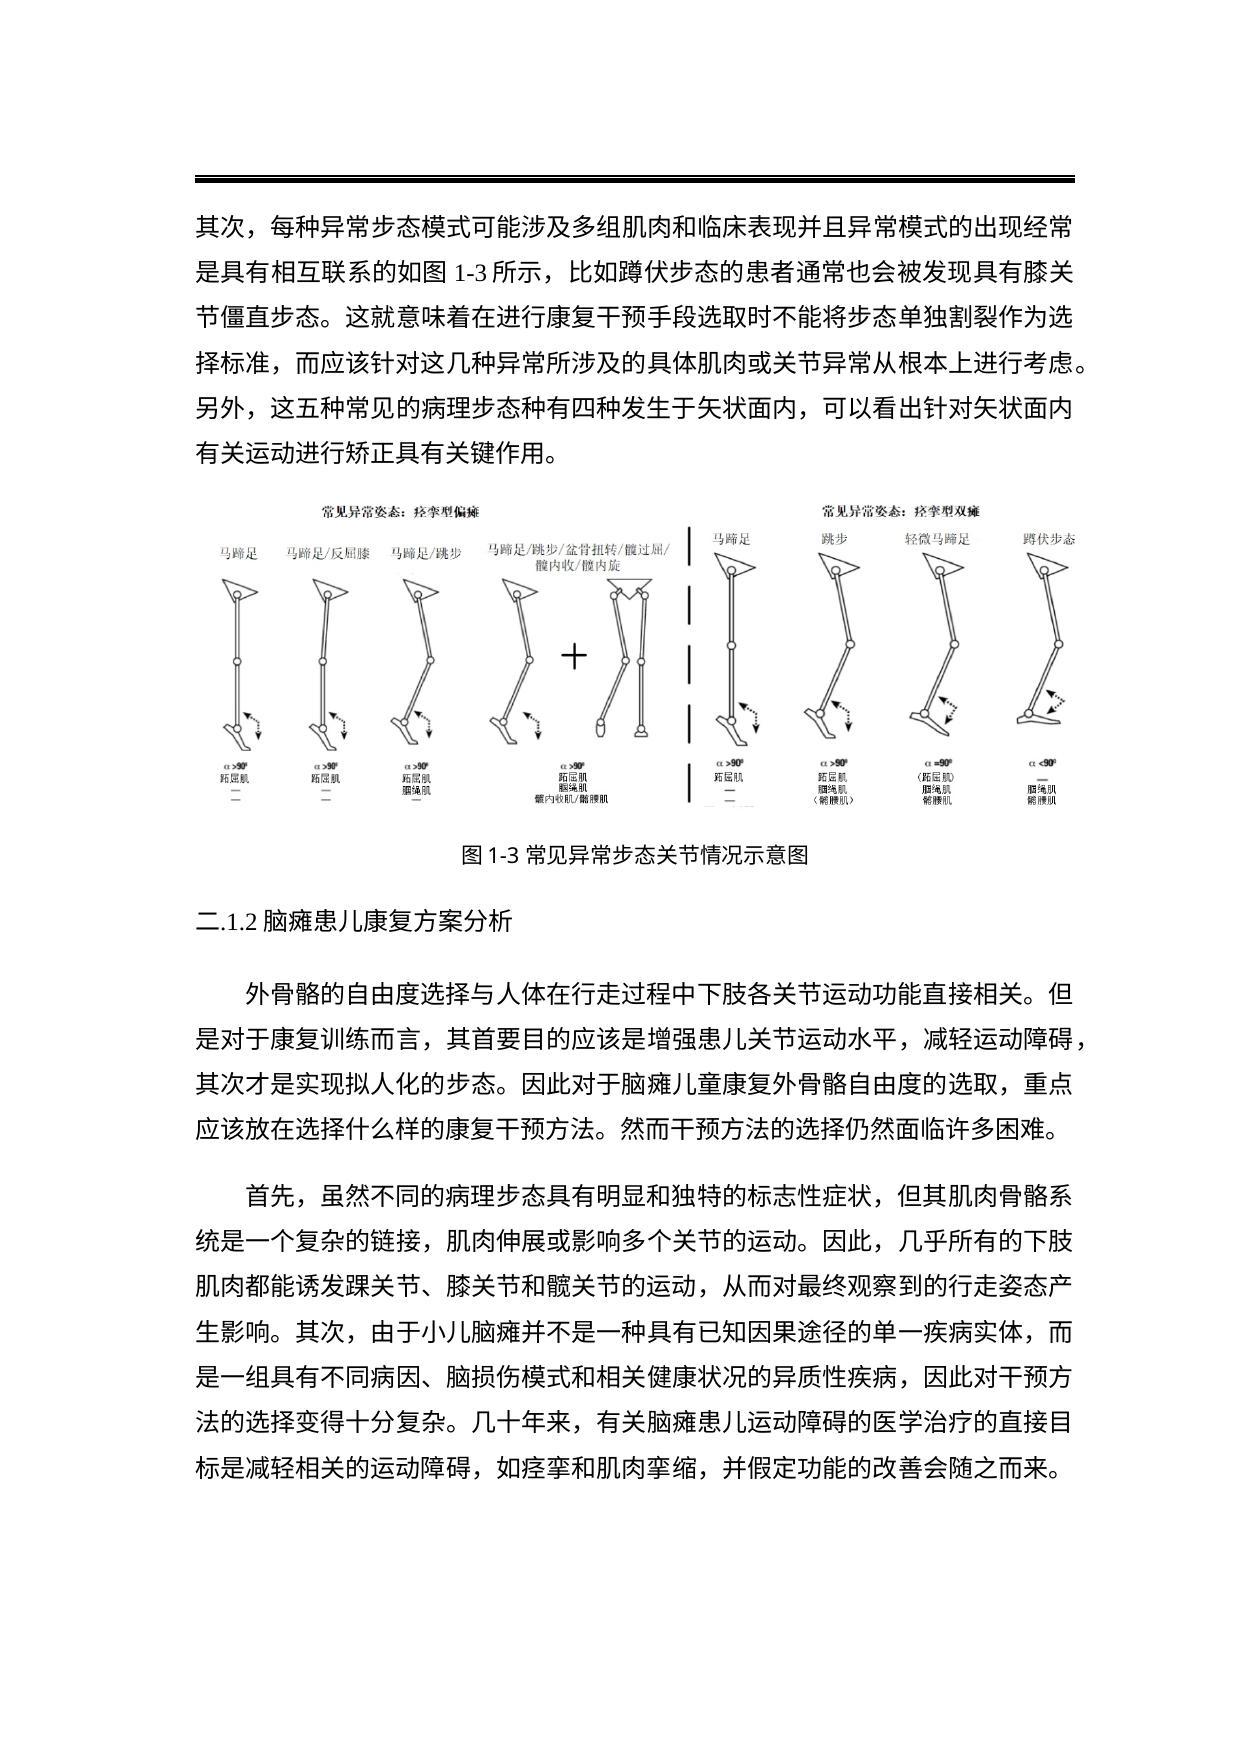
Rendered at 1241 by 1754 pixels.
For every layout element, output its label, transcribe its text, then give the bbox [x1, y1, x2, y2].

text 图1-3 常见异常步态关节情况示意图 [195, 838, 1075, 870]
picture [195, 500, 1109, 811]
text 外骨骼的自由度选择与人体在行走过程中下肢各关节运动功能直接相关。但是对于康复训练而言，其首要目的应该是增强患儿关节运动水平，减轻运动障碍，其次才是实现拟人化的步态。因此对于脑瘫儿童康复外骨骼自由度的选取，重点应该放在选择什么样的康复干预方法。然而干预方法的选择仍然面临许多困难。 [195, 974, 1075, 1146]
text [195, 207, 1075, 470]
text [195, 1176, 1075, 1484]
subtitle 脑瘫患儿康复方案分析 [195, 902, 1075, 938]
